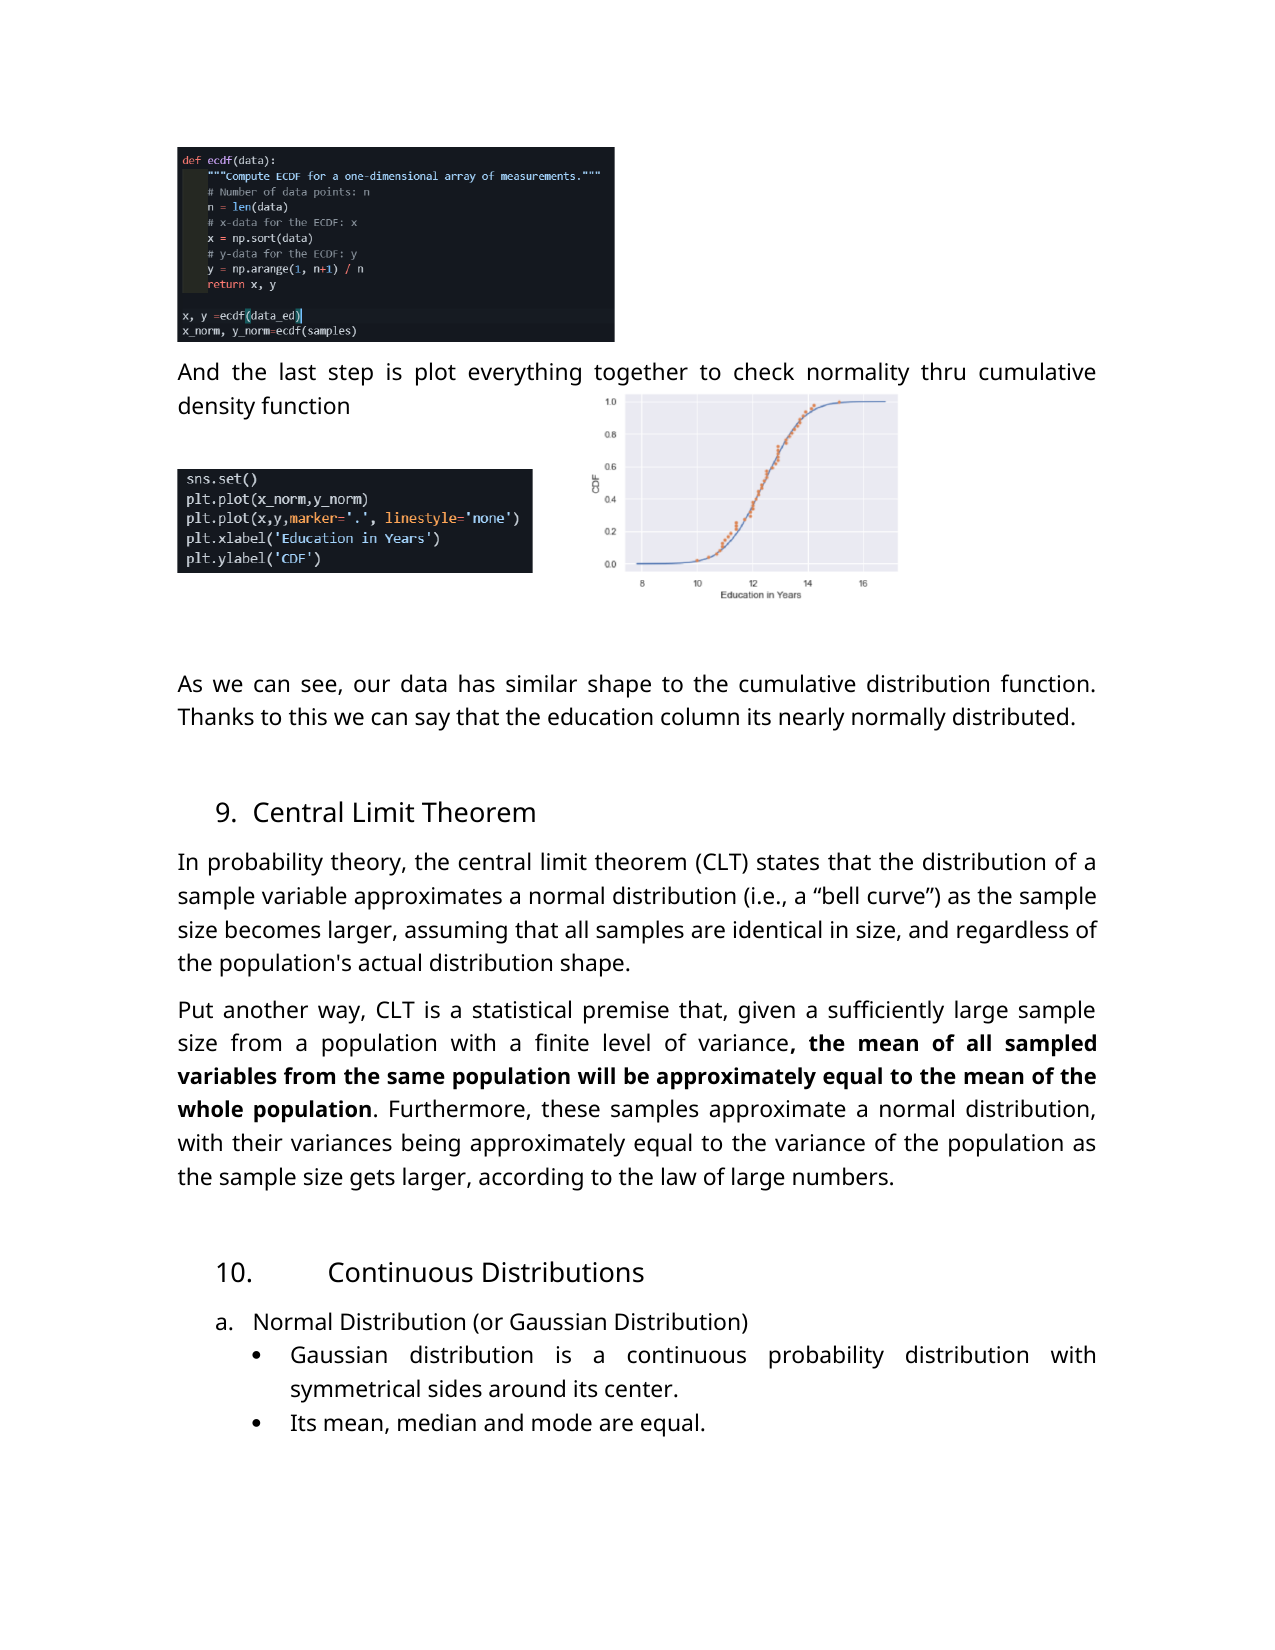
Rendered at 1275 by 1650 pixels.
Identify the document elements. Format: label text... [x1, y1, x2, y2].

text Put another way, CLT is a statistical premise that, given a sufficiently large sample size from a population with a finite level of variance, the mean of all sampled variables from the same population will be approximately equal to the mean of the whole population. Furthermore, these samples approximate a normal distribution, with their variances being approximately equal to the variance of the population as the sample size gets larger, according to the law of large numbers. [177, 994, 1098, 1192]
subtitle Continuous Distributions [215, 1253, 1098, 1290]
list Normal Distribution (or Gaussian Distribution) [215, 1306, 1098, 1337]
picture [177, 147, 615, 342]
picture [589, 390, 901, 601]
list Gaussian distribution is a continuous probability distribution with symmetrical sides around its center. [252, 1339, 1098, 1404]
text As we can see, our data has similar shape to the cumulative distribution function. Thanks to this we can say that the education column its nearly normally distributed. [177, 668, 1098, 733]
text In probability theory, the central limit theorem (CLT) states that the distribution of a sample variable approximates a normal distribution (i.e., a “bell curve”) as the sample size becomes larger, assuming that all samples are identical in size, and regardless of the population's actual distribution shape. [177, 846, 1098, 979]
text And the last step is plot everything together to check normality thru cumulative density function [177, 356, 1098, 421]
picture [177, 469, 533, 573]
subtitle Central Limit Theorem [215, 794, 1098, 831]
list Its mean, median and mode are equal. [252, 1407, 1098, 1438]
